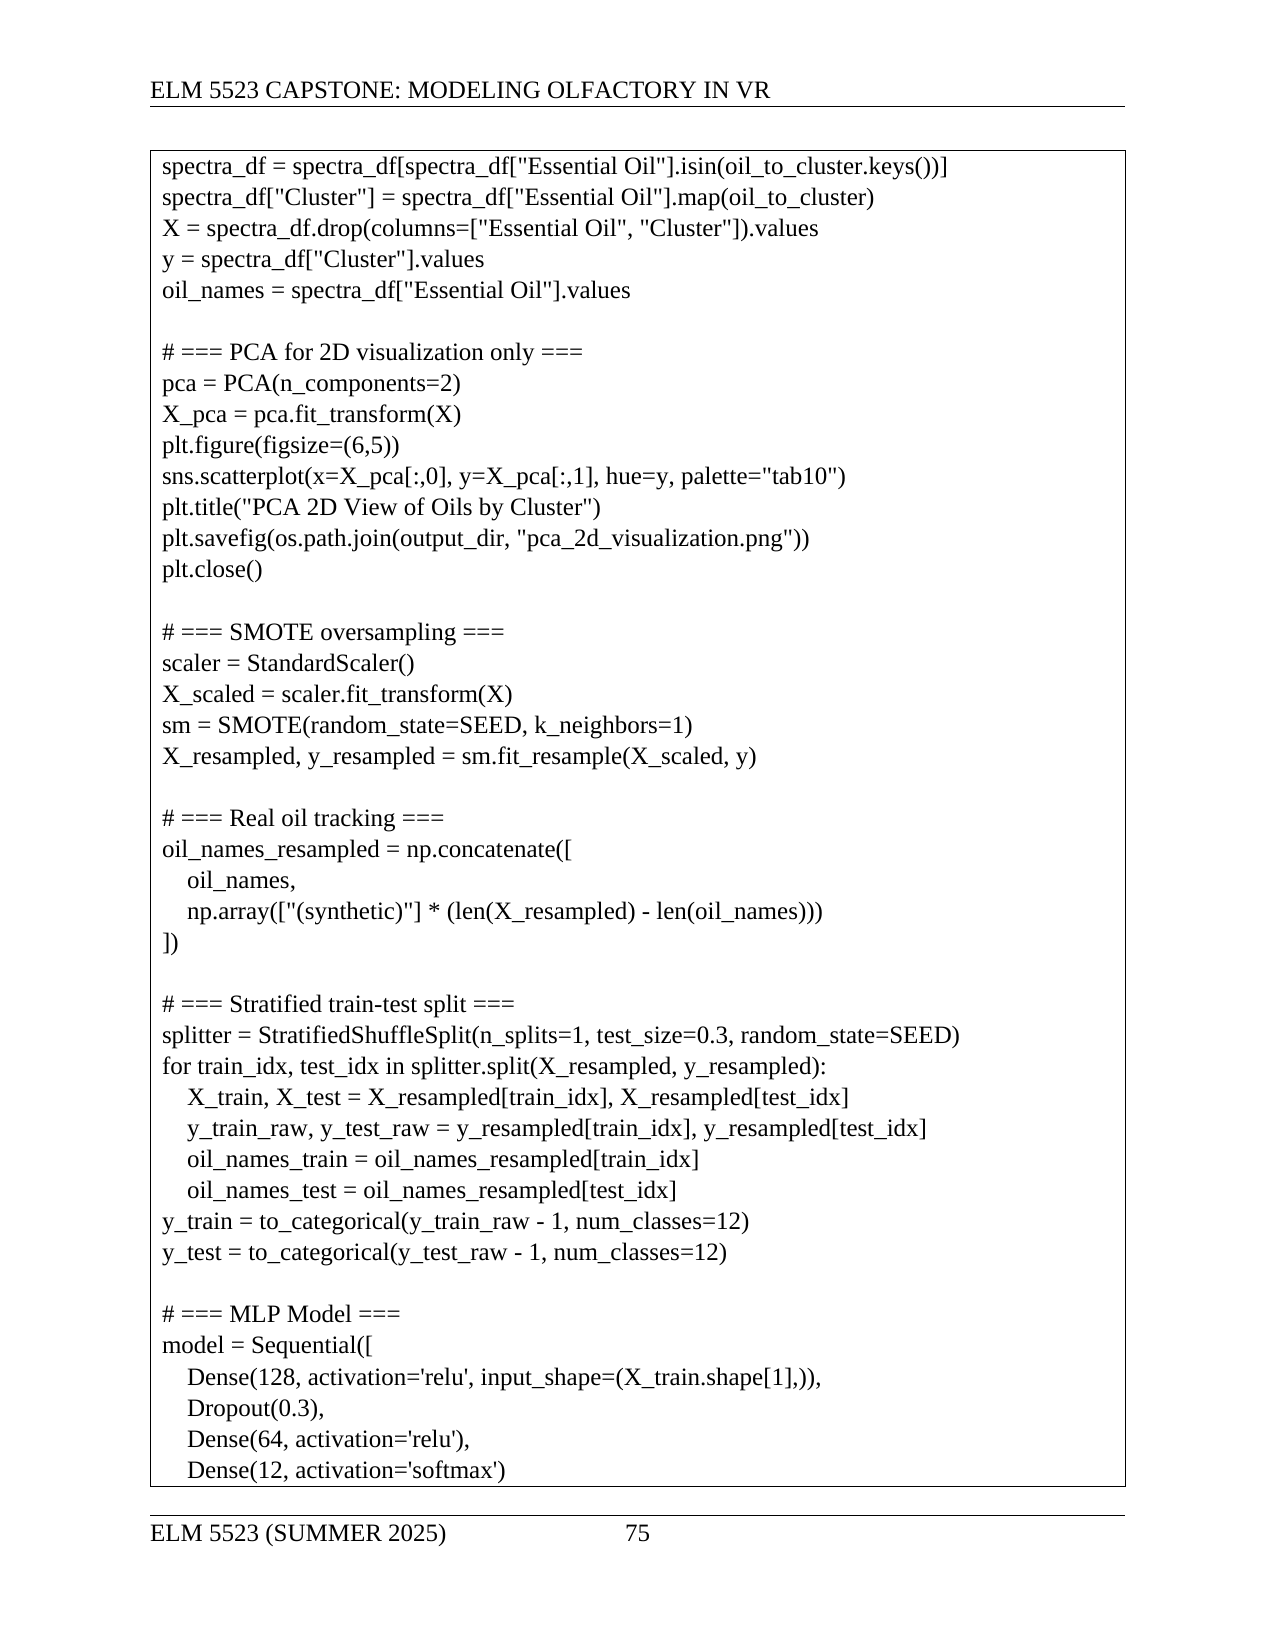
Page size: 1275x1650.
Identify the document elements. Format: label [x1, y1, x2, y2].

table_cell [151, 151, 1125, 1486]
